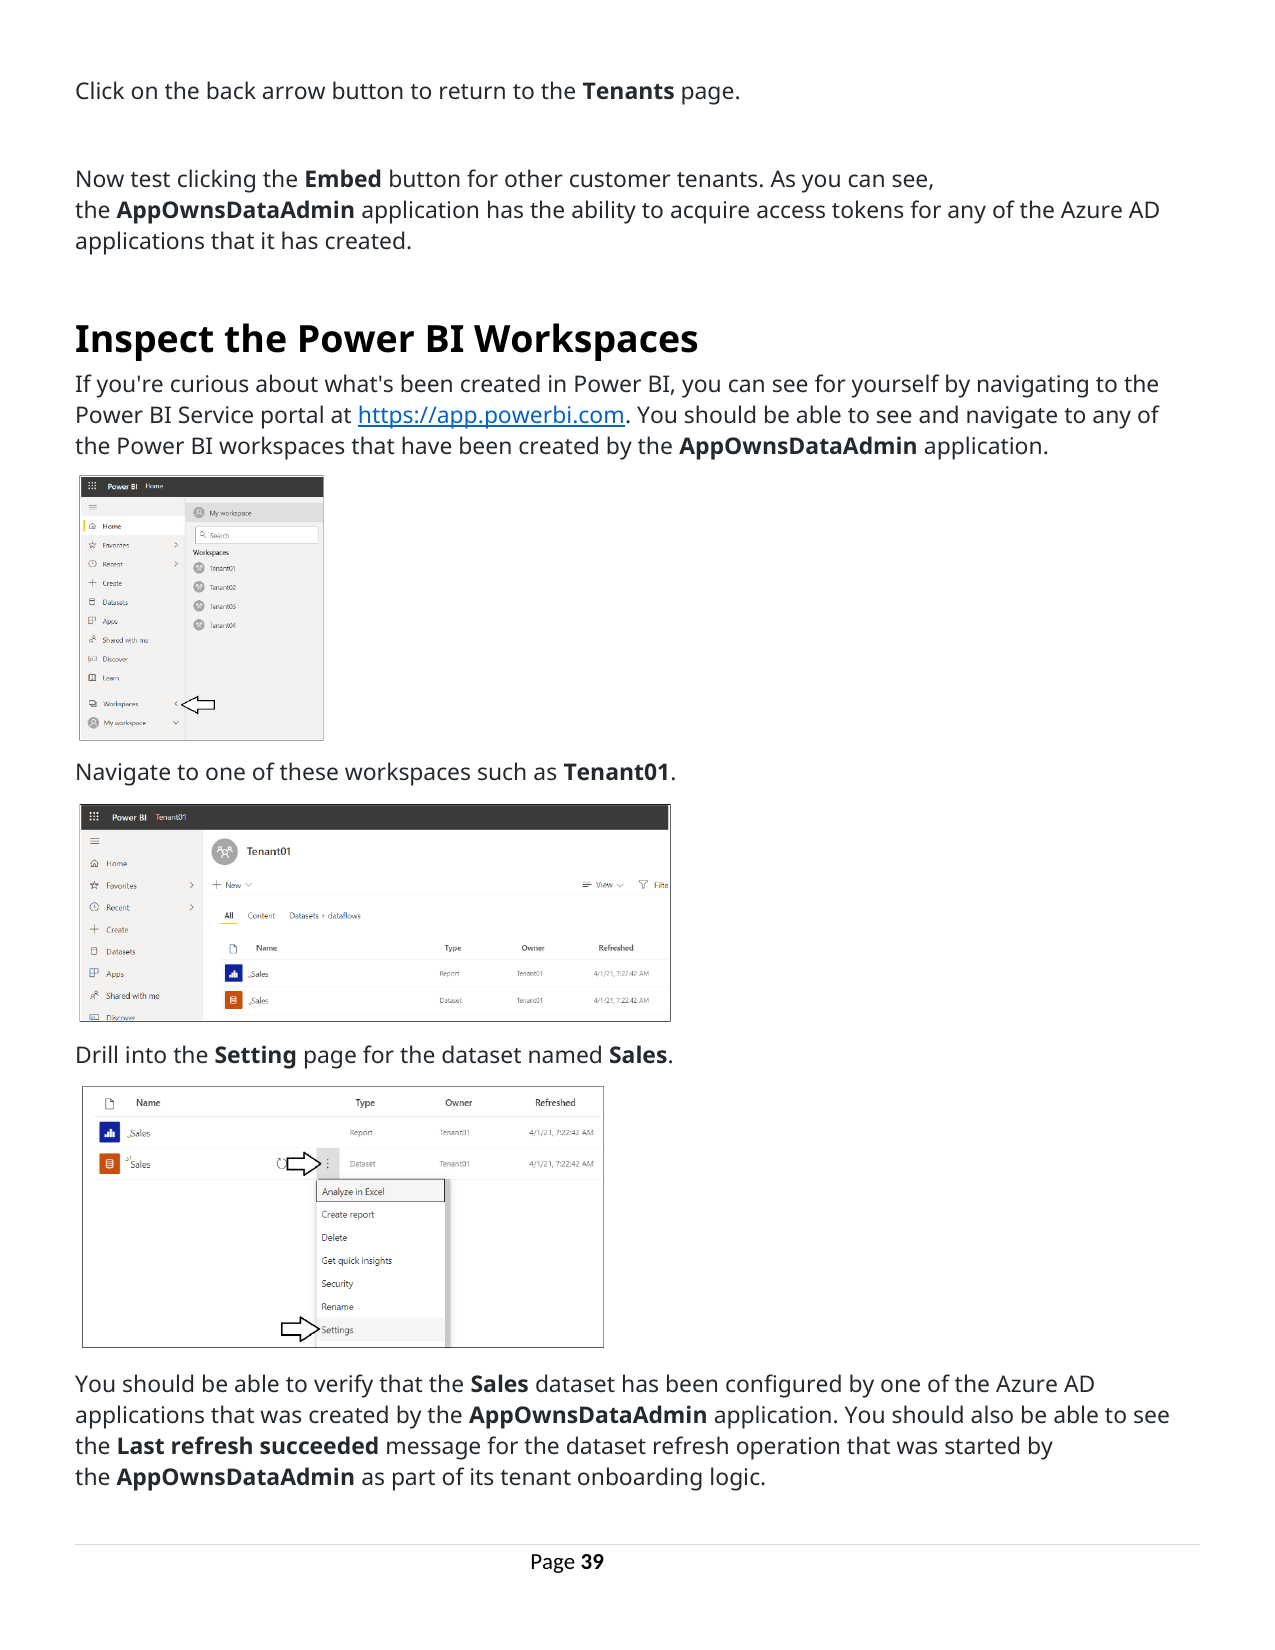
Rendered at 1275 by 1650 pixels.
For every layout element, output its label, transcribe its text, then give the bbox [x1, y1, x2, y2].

picture [75, 473, 325, 744]
text Drill into the Setting page for the dataset named Sales. [75, 1039, 1200, 1070]
text You should be able to verify that the Sales dataset has been configured by one of the Azure AD applications that was created by the AppOwnsDataAdmin application. You should also be able to see the Last refresh succeeded message for the dataset refresh operation that was started by the AppOwnsDataAdmin as part of its tenant onboarding logic. [75, 1367, 1200, 1492]
picture [75, 1082, 604, 1355]
text Navigate to one of these workspaces such as Tenant01. [75, 756, 1200, 787]
text Click on the back arrow button to return to the Tenants page. [75, 75, 1200, 106]
picture [75, 799, 675, 1027]
text If you're curious about what's been created in Power BI, you can see for yourself by navigating to the Power BI Service portal at https://app.powerbi.com. You should be able to see and navigate to any of the Power BI workspaces that have been created by the AppOwnsDataAdmin application. [75, 368, 1200, 461]
subtitle Inspect the Power BI Workspaces [75, 312, 1200, 363]
text Now test clicking the Embed button for other customer tenants. As you can see, the AppOwnsDataAdmin application has the ability to acquire access tokens for any of the Azure AD applications that it has created. [75, 162, 1200, 256]
